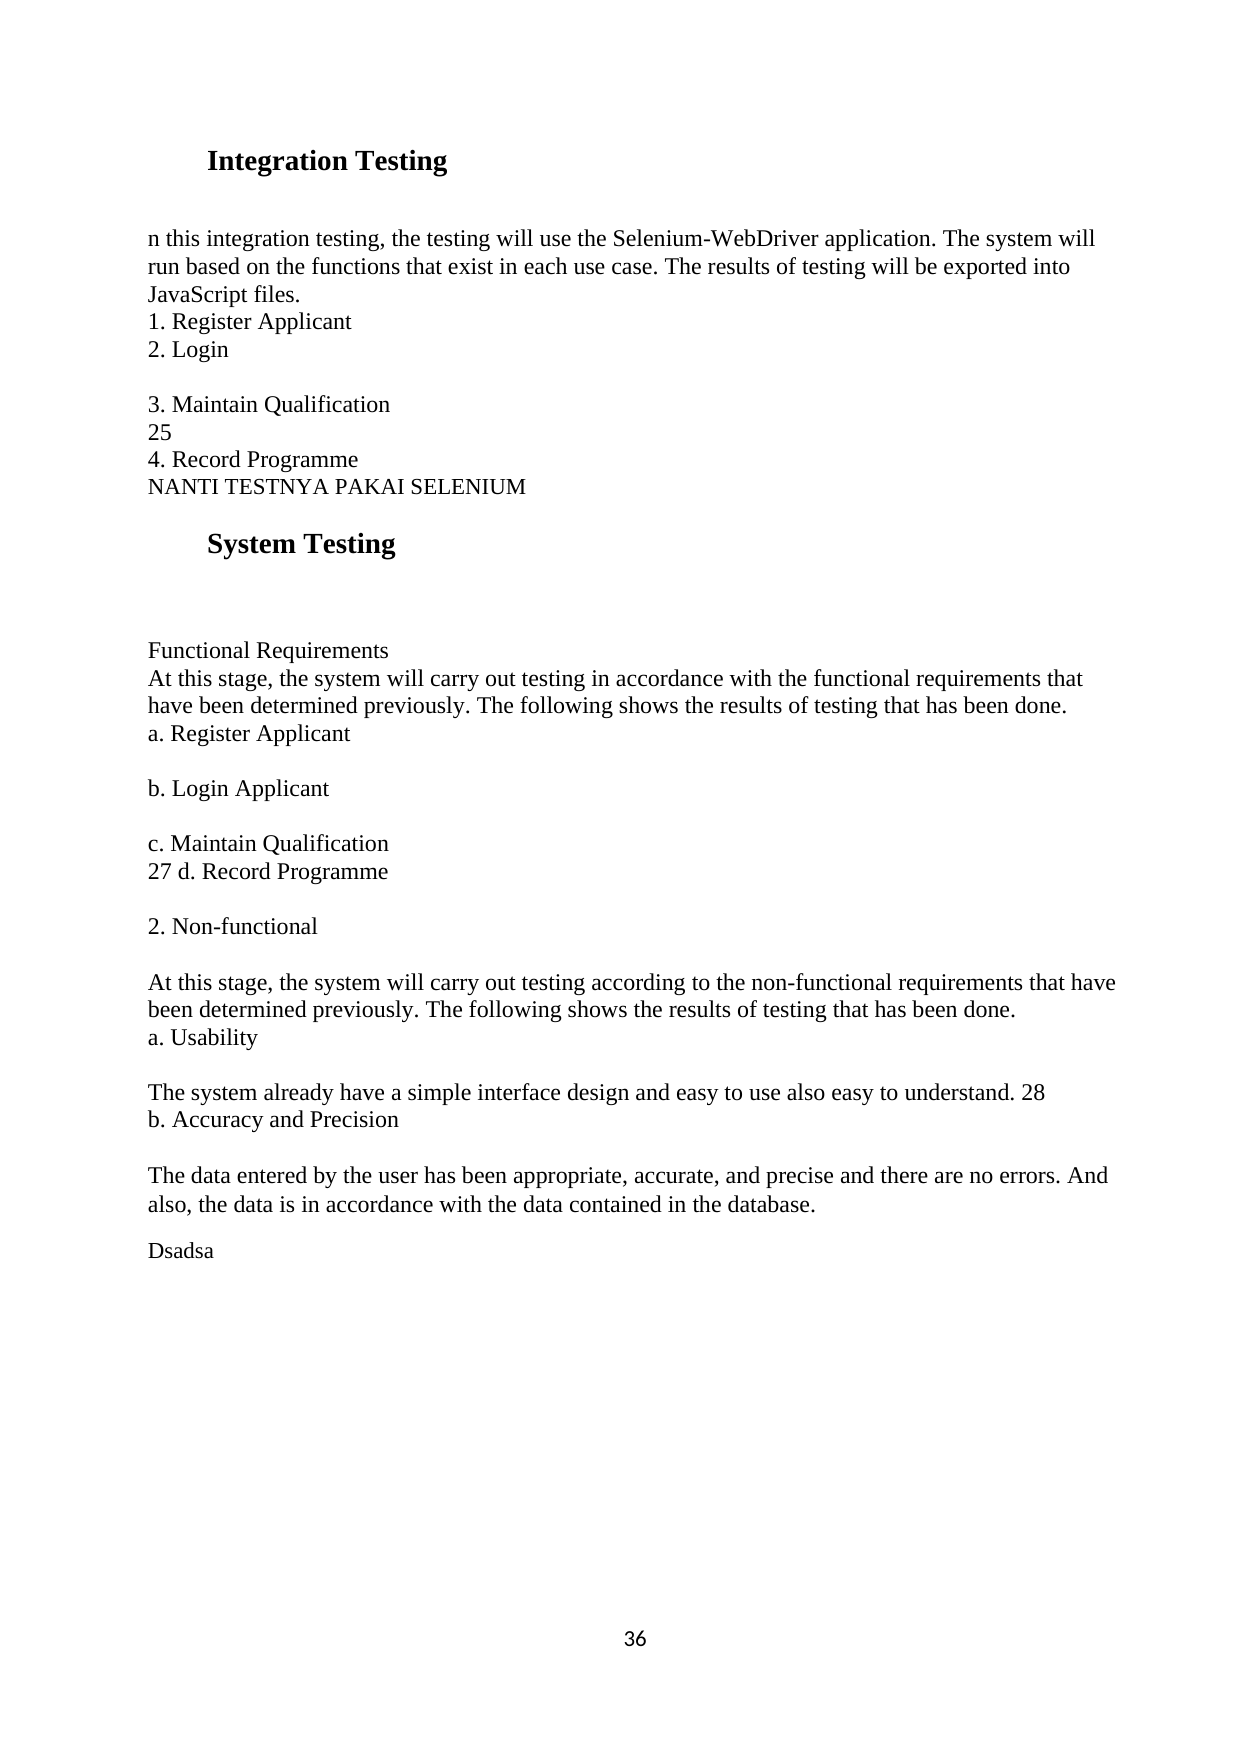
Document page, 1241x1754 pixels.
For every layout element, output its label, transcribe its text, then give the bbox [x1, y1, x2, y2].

text 4. Record Programme [148, 445, 1122, 473]
text b. Accuracy and Precision [148, 1106, 1122, 1133]
text a. Usability [148, 1023, 1122, 1050]
text 1. Register Applicant [148, 307, 1122, 335]
text The system already have a simple interface design and easy to use also easy to understand. 28 [148, 1078, 1122, 1106]
text Functional Requirements [148, 636, 1122, 664]
text 3. Maintain Qualification [148, 390, 1122, 418]
text At this stage, the system will carry out testing according to the non-functional requirements that have been determined previously. The following shows the results of testing that has been done. [148, 967, 1122, 1023]
text 27 d. Record Programme [148, 857, 1122, 885]
text 25 [148, 418, 1122, 445]
text The data entered by the user has been appropriate, accurate, and precise and there are no errors. And also, the data is in accordance with the data contained in the database. [148, 1161, 1122, 1218]
text Integration Testing [207, 143, 1122, 177]
text 2. Login [148, 335, 1122, 362]
text 2. Non-functional [148, 912, 1122, 940]
text At this stage, the system will carry out testing in accordance with the functional requirements that have been determined previously. The following shows the results of testing that has been done. [148, 664, 1122, 719]
text System Testing [207, 526, 1122, 560]
text NANTI TESTNYA PAKAI SELENIUM [148, 473, 1122, 499]
text b. Login Applicant [148, 774, 1122, 802]
text Dsadsa [148, 1237, 1122, 1263]
text n this integration testing, the testing will use the Selenium-WebDriver application. The system will run based on the functions that exist in each use case. The results of testing will be exported into JavaScript files. [148, 224, 1122, 307]
text a. Register Applicant [148, 719, 1122, 747]
text c. Maintain Qualification [148, 829, 1122, 857]
